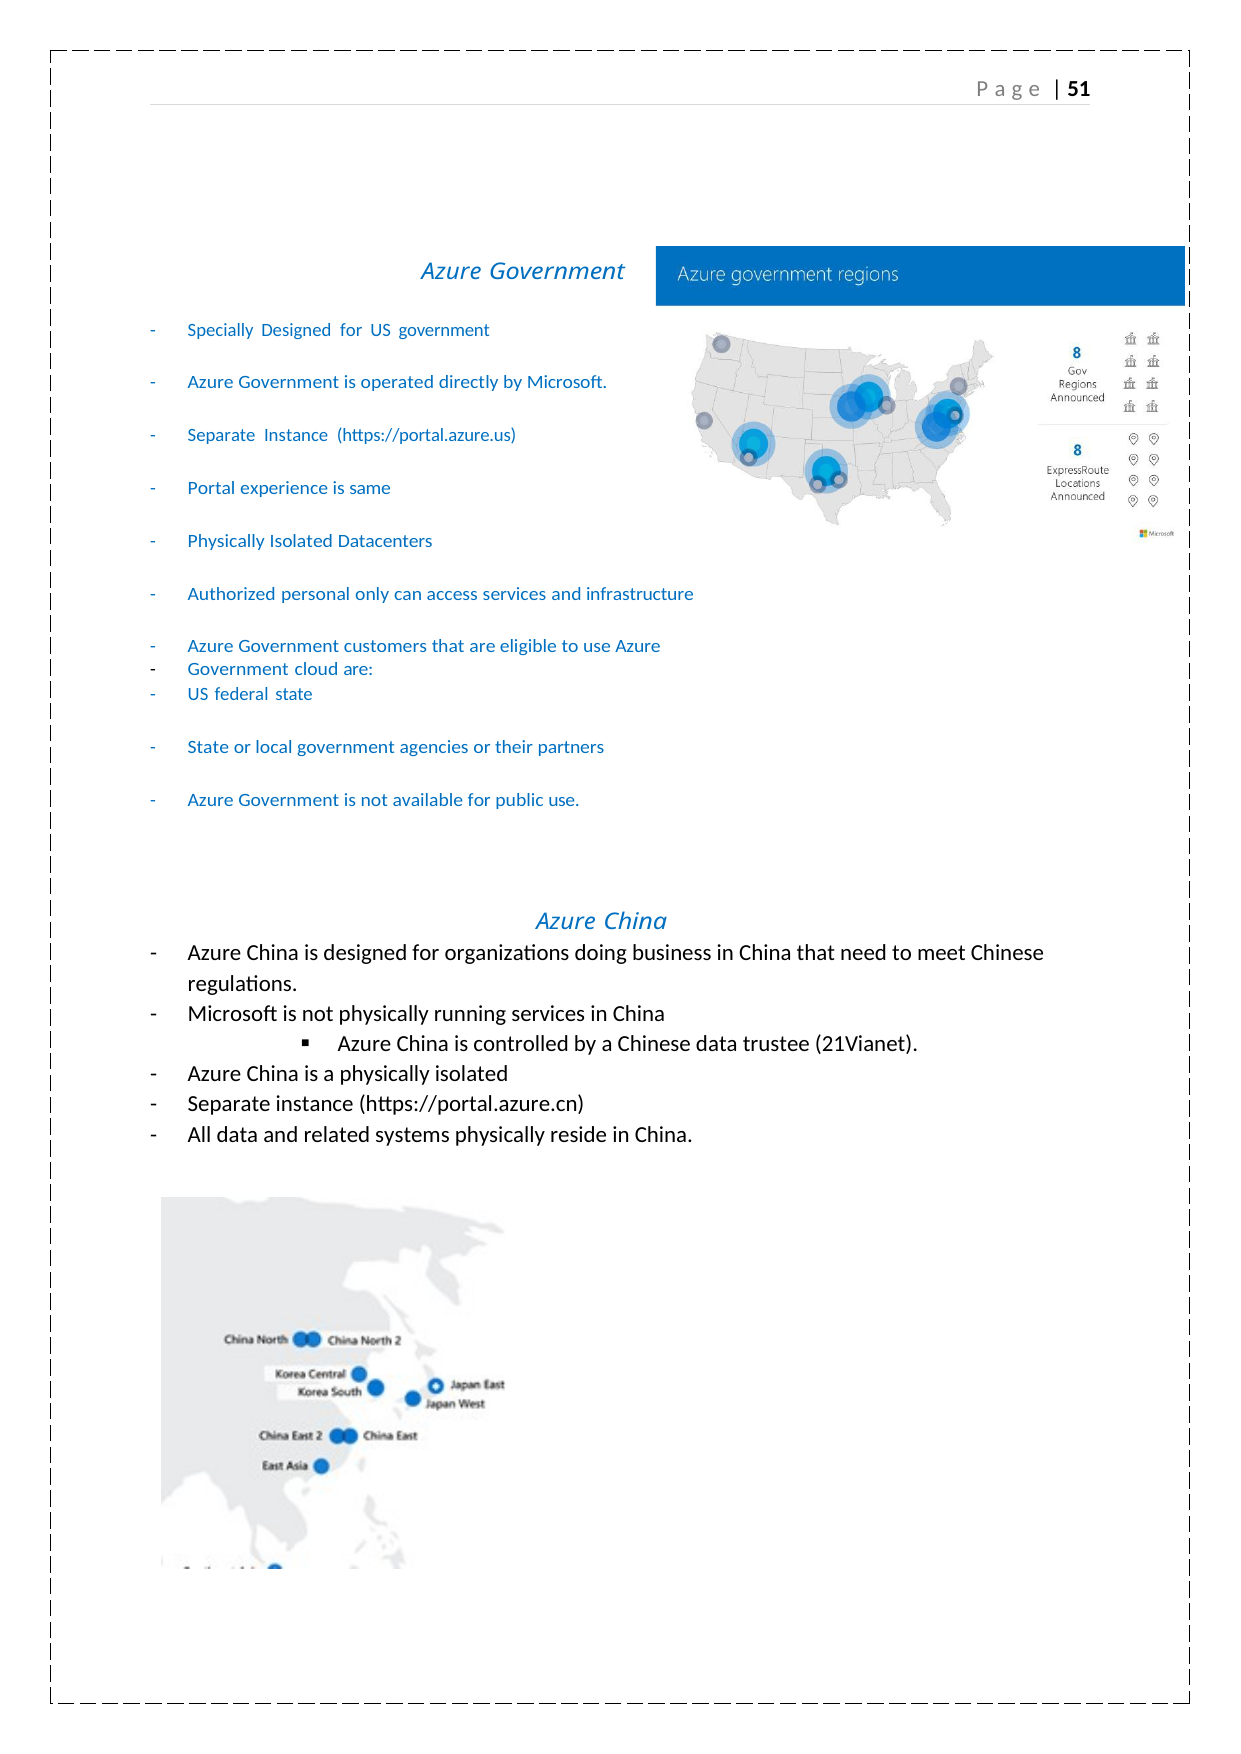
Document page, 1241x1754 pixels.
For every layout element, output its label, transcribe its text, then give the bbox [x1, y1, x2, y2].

list Azure Government is operated directly by Microsoft. [150, 371, 655, 394]
list Azure China is a physically isolated [150, 1059, 1090, 1087]
subtitle Azure China [536, 905, 1090, 936]
list Separate Instance (https://portal.azure.us) [150, 423, 655, 446]
subtitle Azure Government [421, 255, 655, 286]
list Microsoft is not physically running services in China [150, 999, 1090, 1027]
picture [161, 1197, 506, 1569]
list Azure China is designed for organizations doing business in China that need to meet Chinese regulations. [150, 938, 1090, 997]
picture [655, 246, 1185, 543]
list Separate instance (https://portal.azure.cn) [150, 1089, 1090, 1117]
list Azure Government customers that are eligible to use Azure [150, 635, 1090, 658]
list Specially Designed for US government [150, 318, 655, 341]
list All data and related systems physically reside in China. [150, 1120, 1090, 1148]
list US federal state [150, 682, 1090, 705]
list Physically Isolated Datacenters [150, 529, 1090, 552]
list Azure Government is not available for public use. [150, 788, 1090, 811]
list Government cloud are: [150, 658, 1090, 681]
list Portal experience is same [150, 476, 655, 499]
list Authorized personal only can access services and infrastructure [150, 582, 1090, 605]
list Azure China is controlled by a Chinese data trustee (21Vianet). [300, 1029, 1090, 1057]
list State or local government agencies or their partners [150, 735, 1090, 758]
